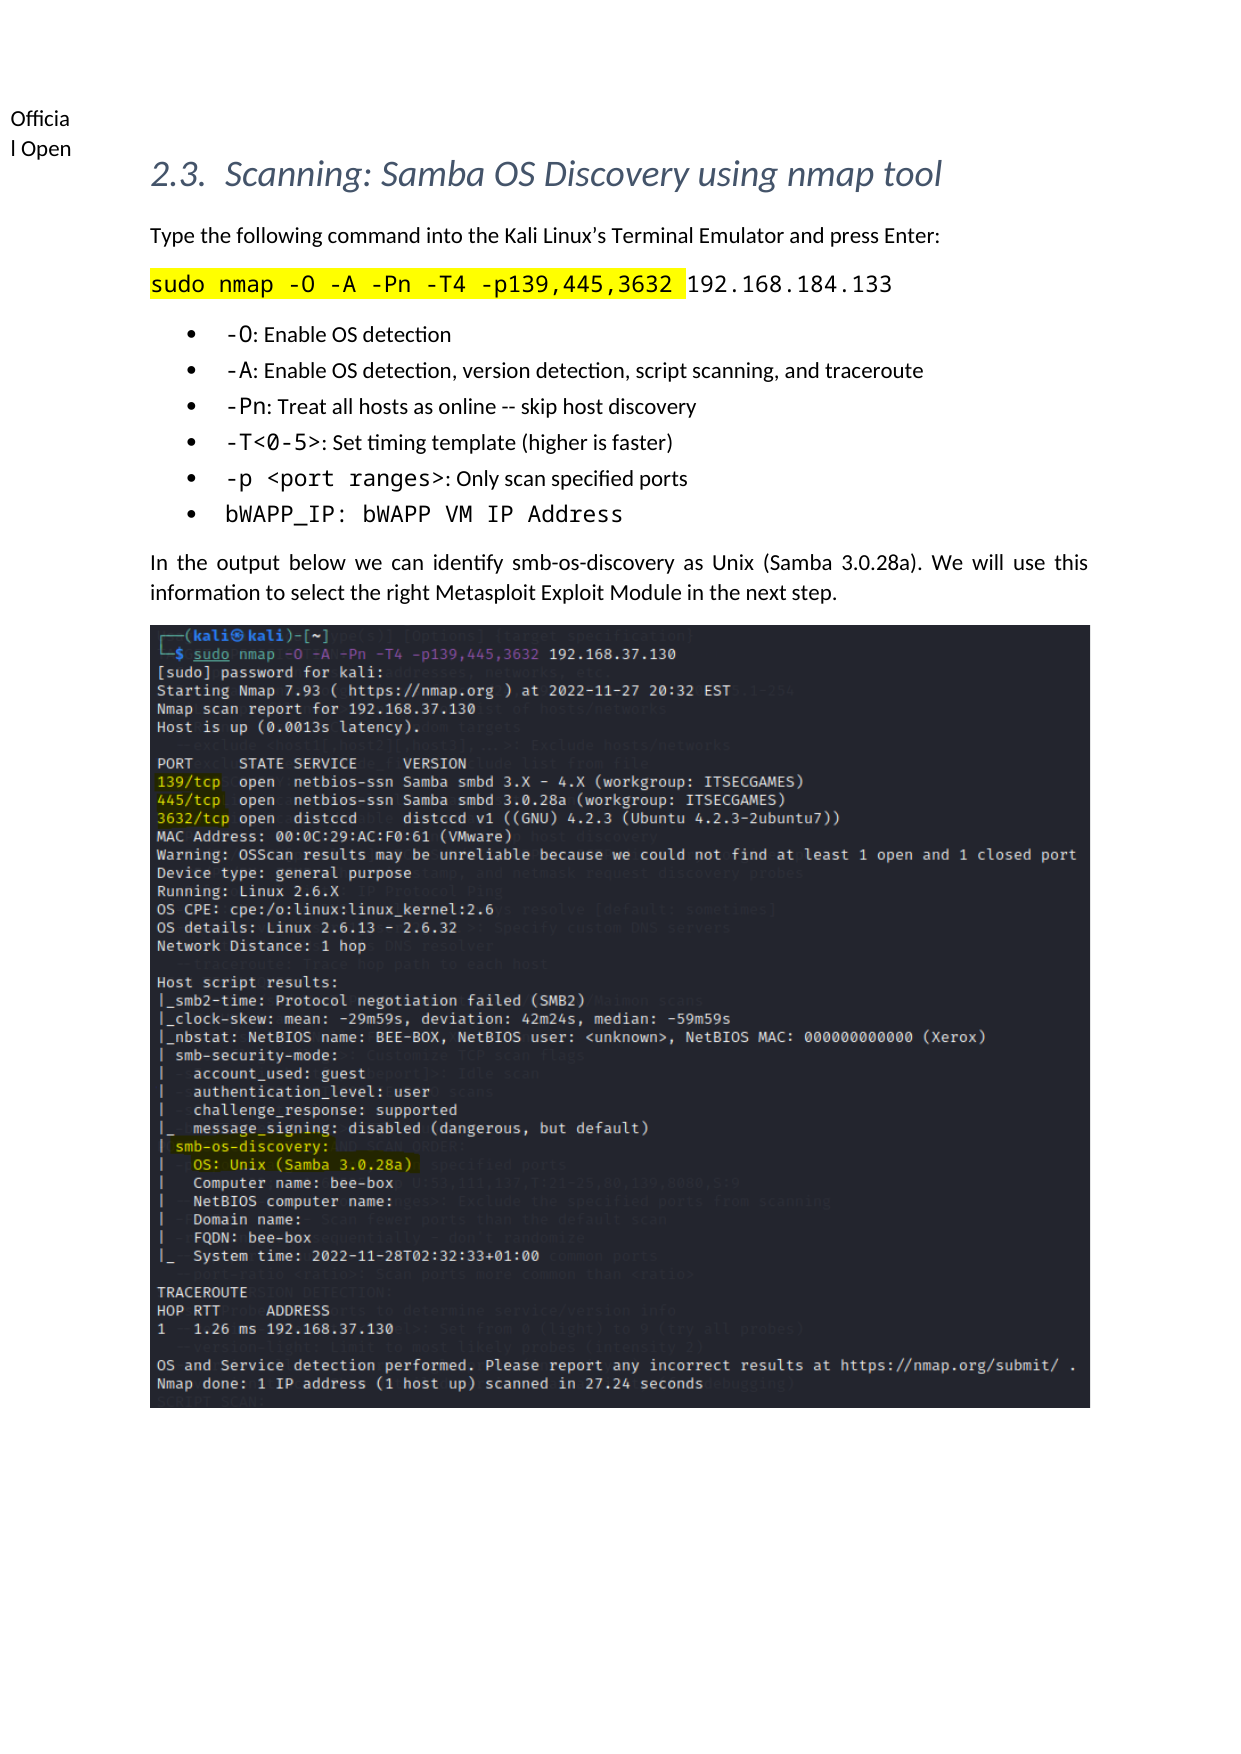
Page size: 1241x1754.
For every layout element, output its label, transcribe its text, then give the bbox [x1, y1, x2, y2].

list -T<0-5>: Set timing template (higher is faster) [187, 426, 1090, 457]
subtitle Scanning: Samba OS Discovery using nmap tool [150, 150, 1090, 196]
list bWAPP_IP: bWAPP VM IP Address [187, 498, 1090, 529]
text In the output below we can identify smb-os-discovery as Unix (Samba 3.0.28a). We will use this information to select the right Metasploit Exploit Module in the next step. [150, 548, 1090, 606]
text sudo nmap -O -A -Pn -T4 -p139,445,3632 192.168.184.133 [686, 268, 1090, 299]
list -A: Enable OS detection, version detection, script scanning, and traceroute [187, 354, 1090, 385]
text Type the following command into the Kali Linux’s Terminal Emulator and press Enter: [150, 221, 1090, 249]
list -Pn: Treat all hosts as online -- skip host discovery [187, 390, 1090, 421]
picture [150, 625, 1091, 1408]
list -O: Enable OS detection [187, 318, 1090, 349]
list -p <port ranges>: Only scan specified ports [187, 462, 1090, 493]
